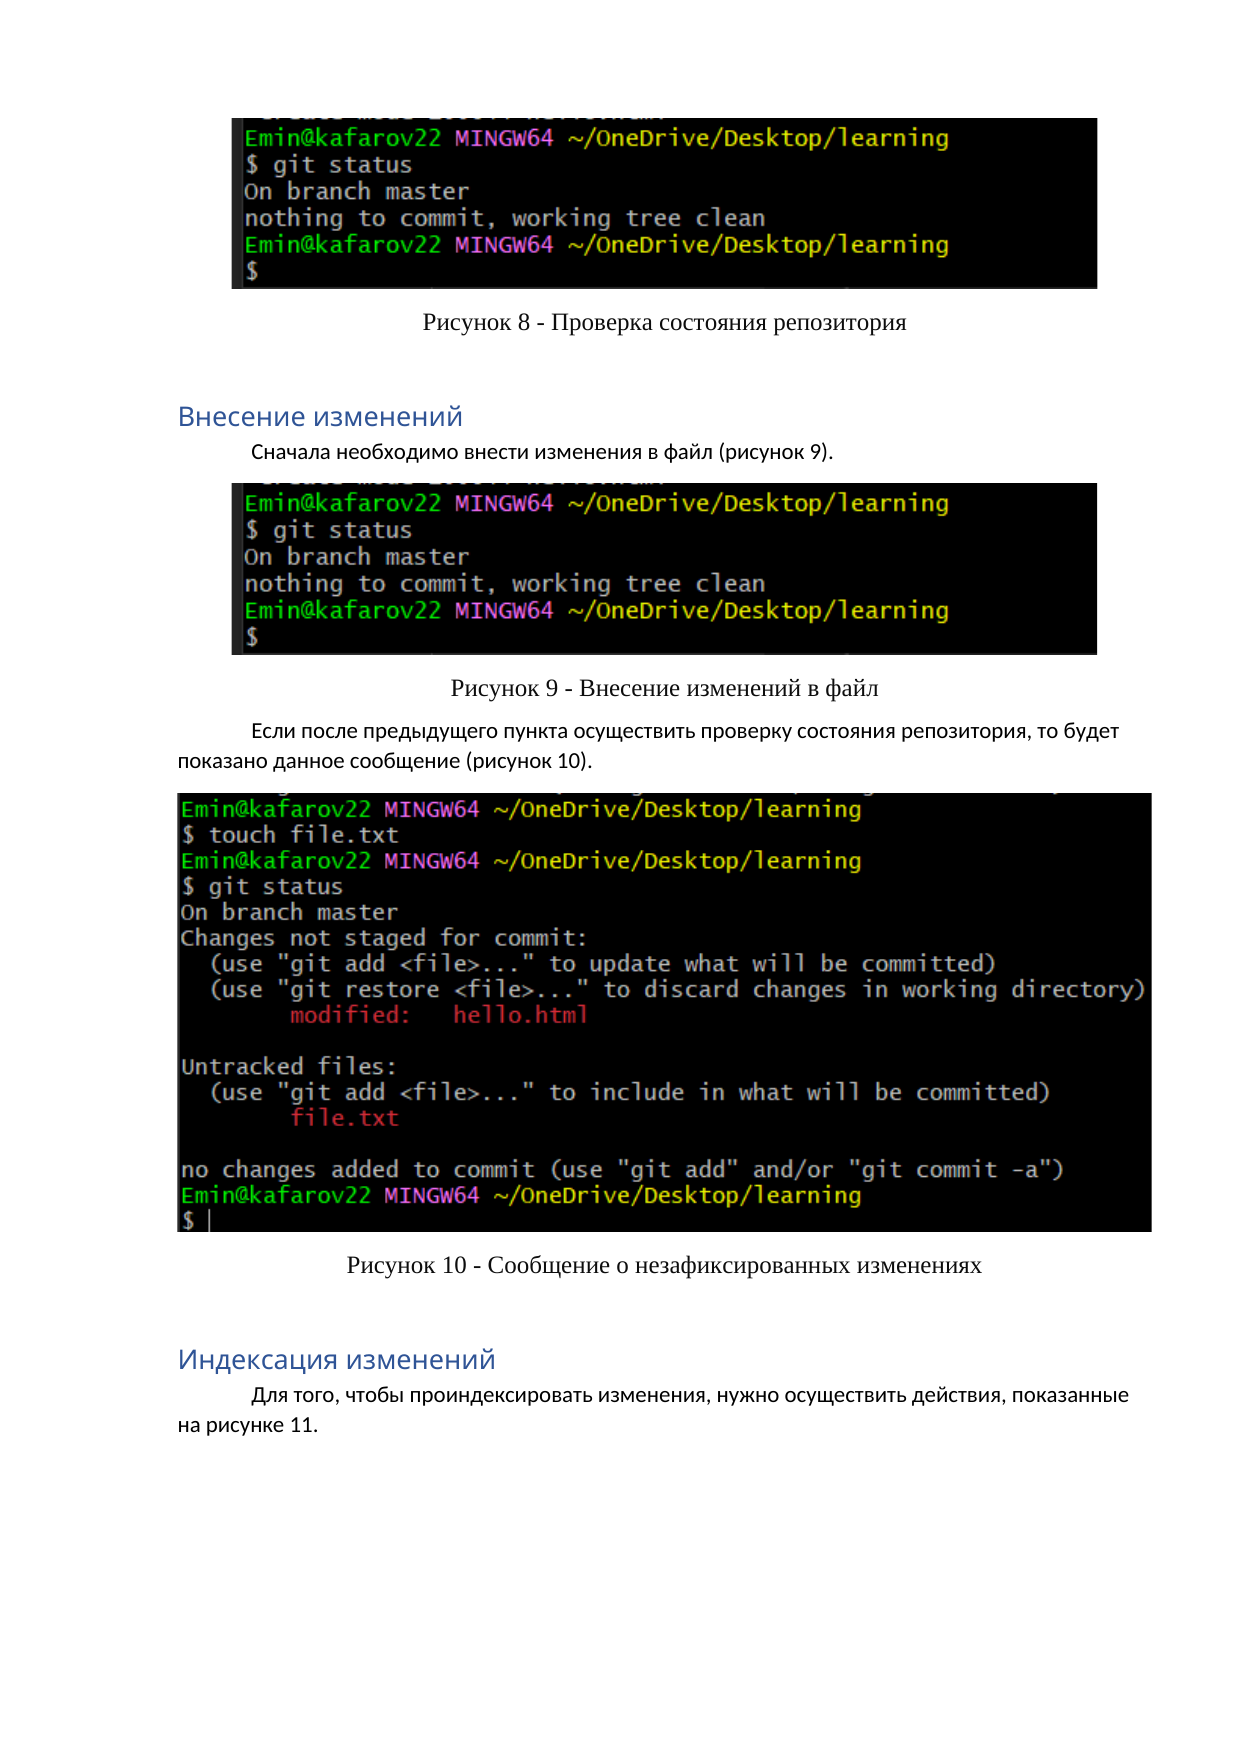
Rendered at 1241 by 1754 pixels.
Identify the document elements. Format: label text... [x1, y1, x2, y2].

text Если после предыдущего пункта осуществить проверку состояния репозитория, то будет показано данное сообщение (рисунок 10). [177, 716, 1152, 774]
text Для того, чтобы проиндексировать изменения, нужно осуществить действия, показанные на рисунке 11. [177, 1380, 1152, 1438]
text Сначала необходимо внести изменения в файл (рисунок 9). [177, 437, 1152, 465]
text Рисунок 9 - Внесение изменений в файл [177, 673, 1152, 702]
picture [231, 483, 1098, 655]
picture [231, 118, 1098, 289]
subtitle Индексация изменений [177, 1340, 1152, 1377]
text Рисунок 8 - Проверка состояния репозитория [177, 307, 1152, 336]
picture [177, 793, 1152, 1232]
subtitle Внесение изменений [177, 397, 1152, 434]
text Рисунок 10 - Сообщение о незафиксированных изменениях [177, 1250, 1152, 1279]
